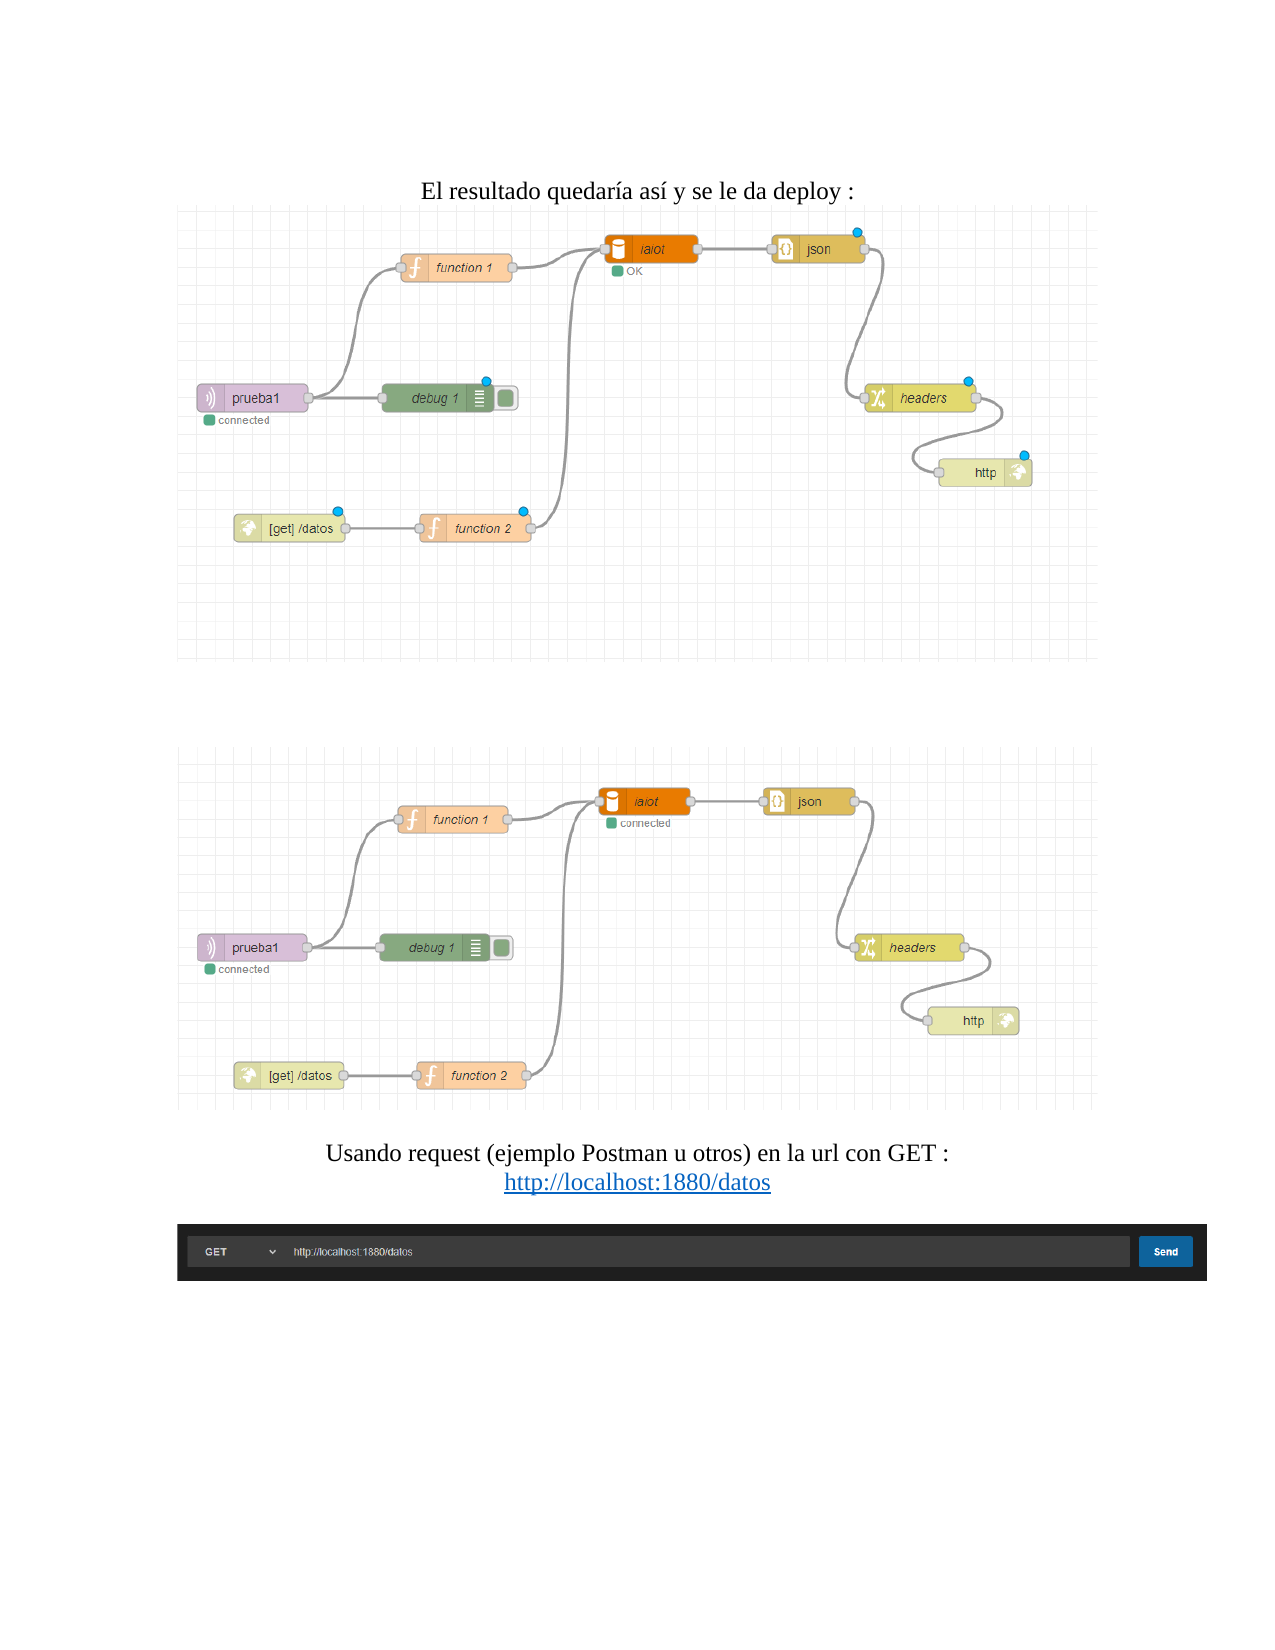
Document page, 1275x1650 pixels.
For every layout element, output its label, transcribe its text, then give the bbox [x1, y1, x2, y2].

picture [177, 747, 1098, 1110]
text http://localhost:1880/datos [177, 1167, 1098, 1196]
text Usando request (ejemplo Postman u otros) en la url con GET : [177, 1138, 1098, 1167]
text El resultado quedaría así y se le da deploy : [177, 176, 1098, 205]
picture [177, 1224, 1207, 1281]
picture [177, 205, 1098, 662]
